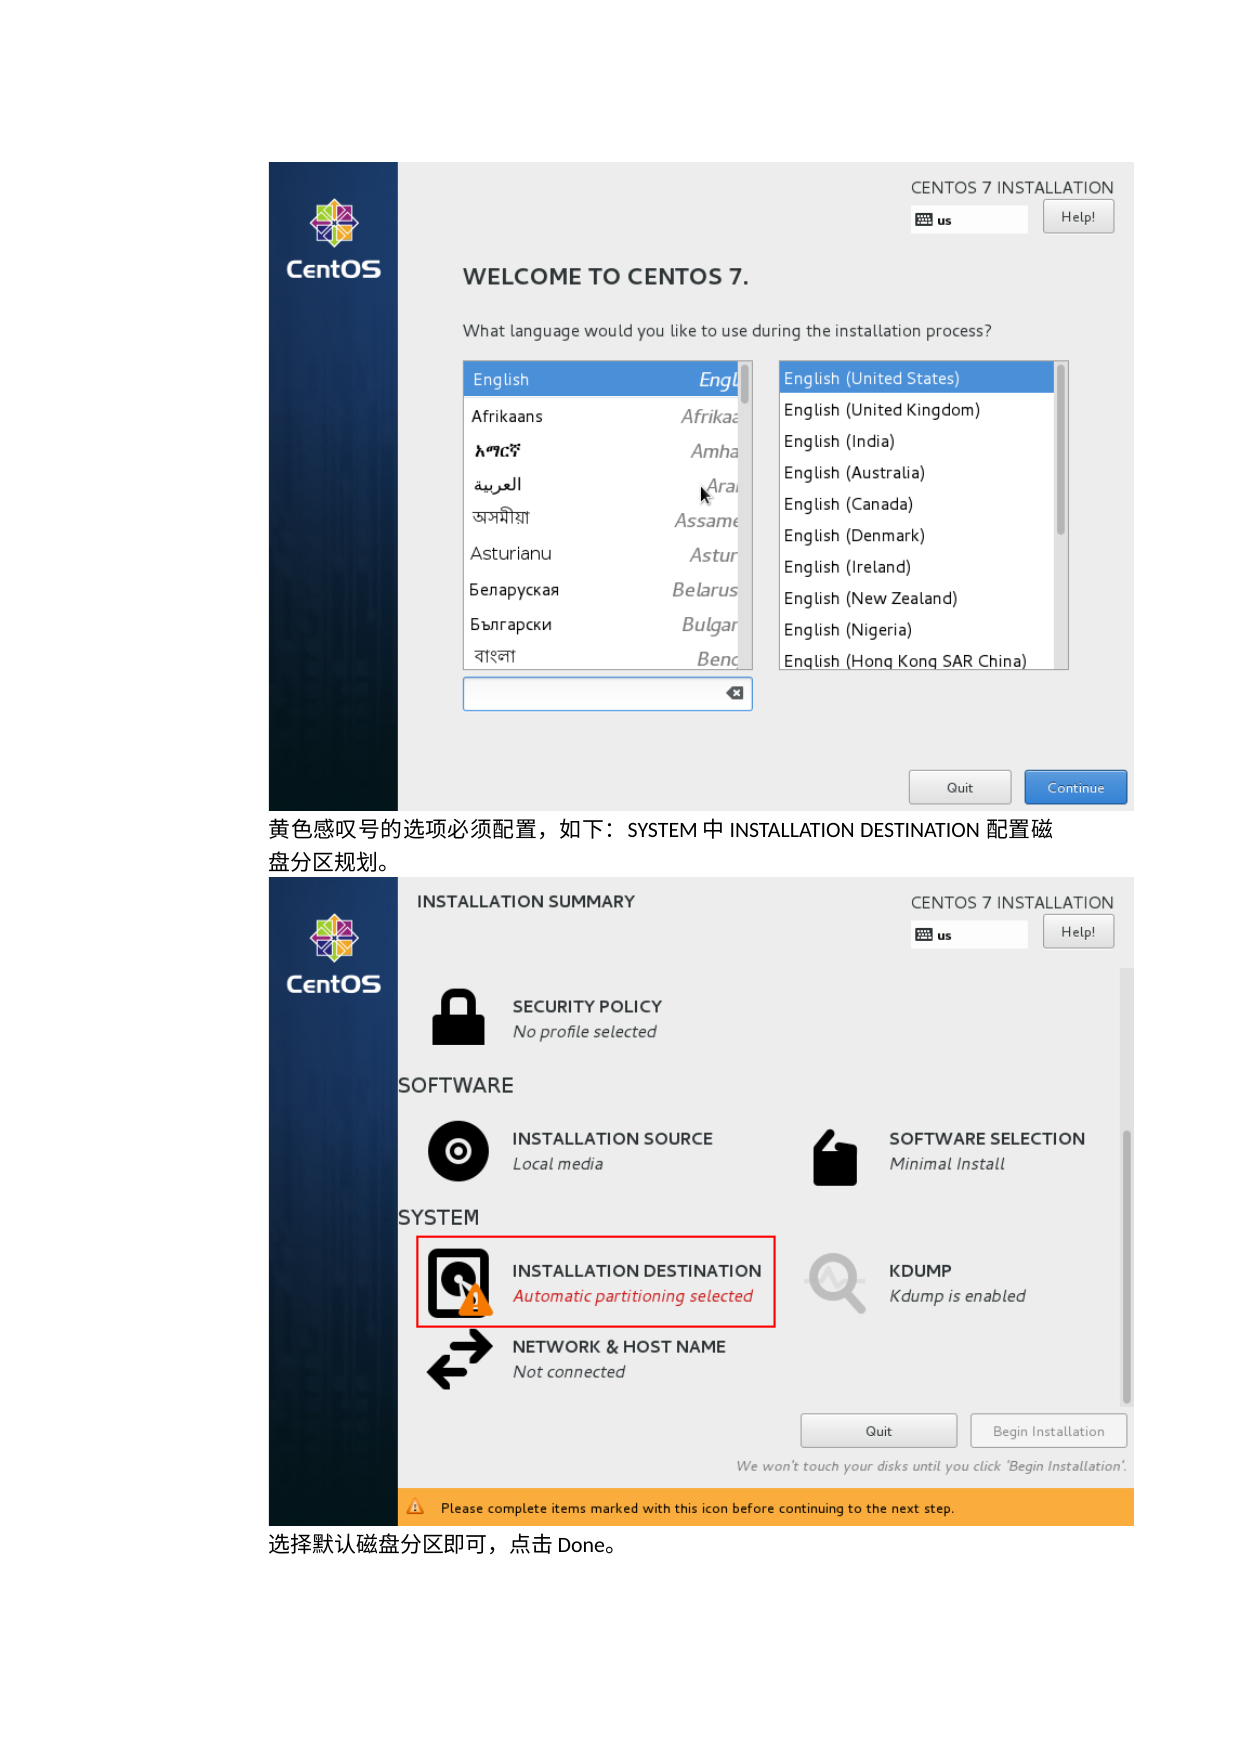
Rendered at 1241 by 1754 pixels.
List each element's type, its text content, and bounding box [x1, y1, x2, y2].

list 选择默认磁盘分区即可，点击Done。 [269, 1527, 1053, 1559]
picture [268, 877, 1134, 1526]
picture [268, 162, 1134, 811]
list 黄色感叹号的选项必须配置，如下：SYSTEM中INSTALLATION DESTINATION 配置磁盘分区规划。 [269, 812, 1053, 877]
